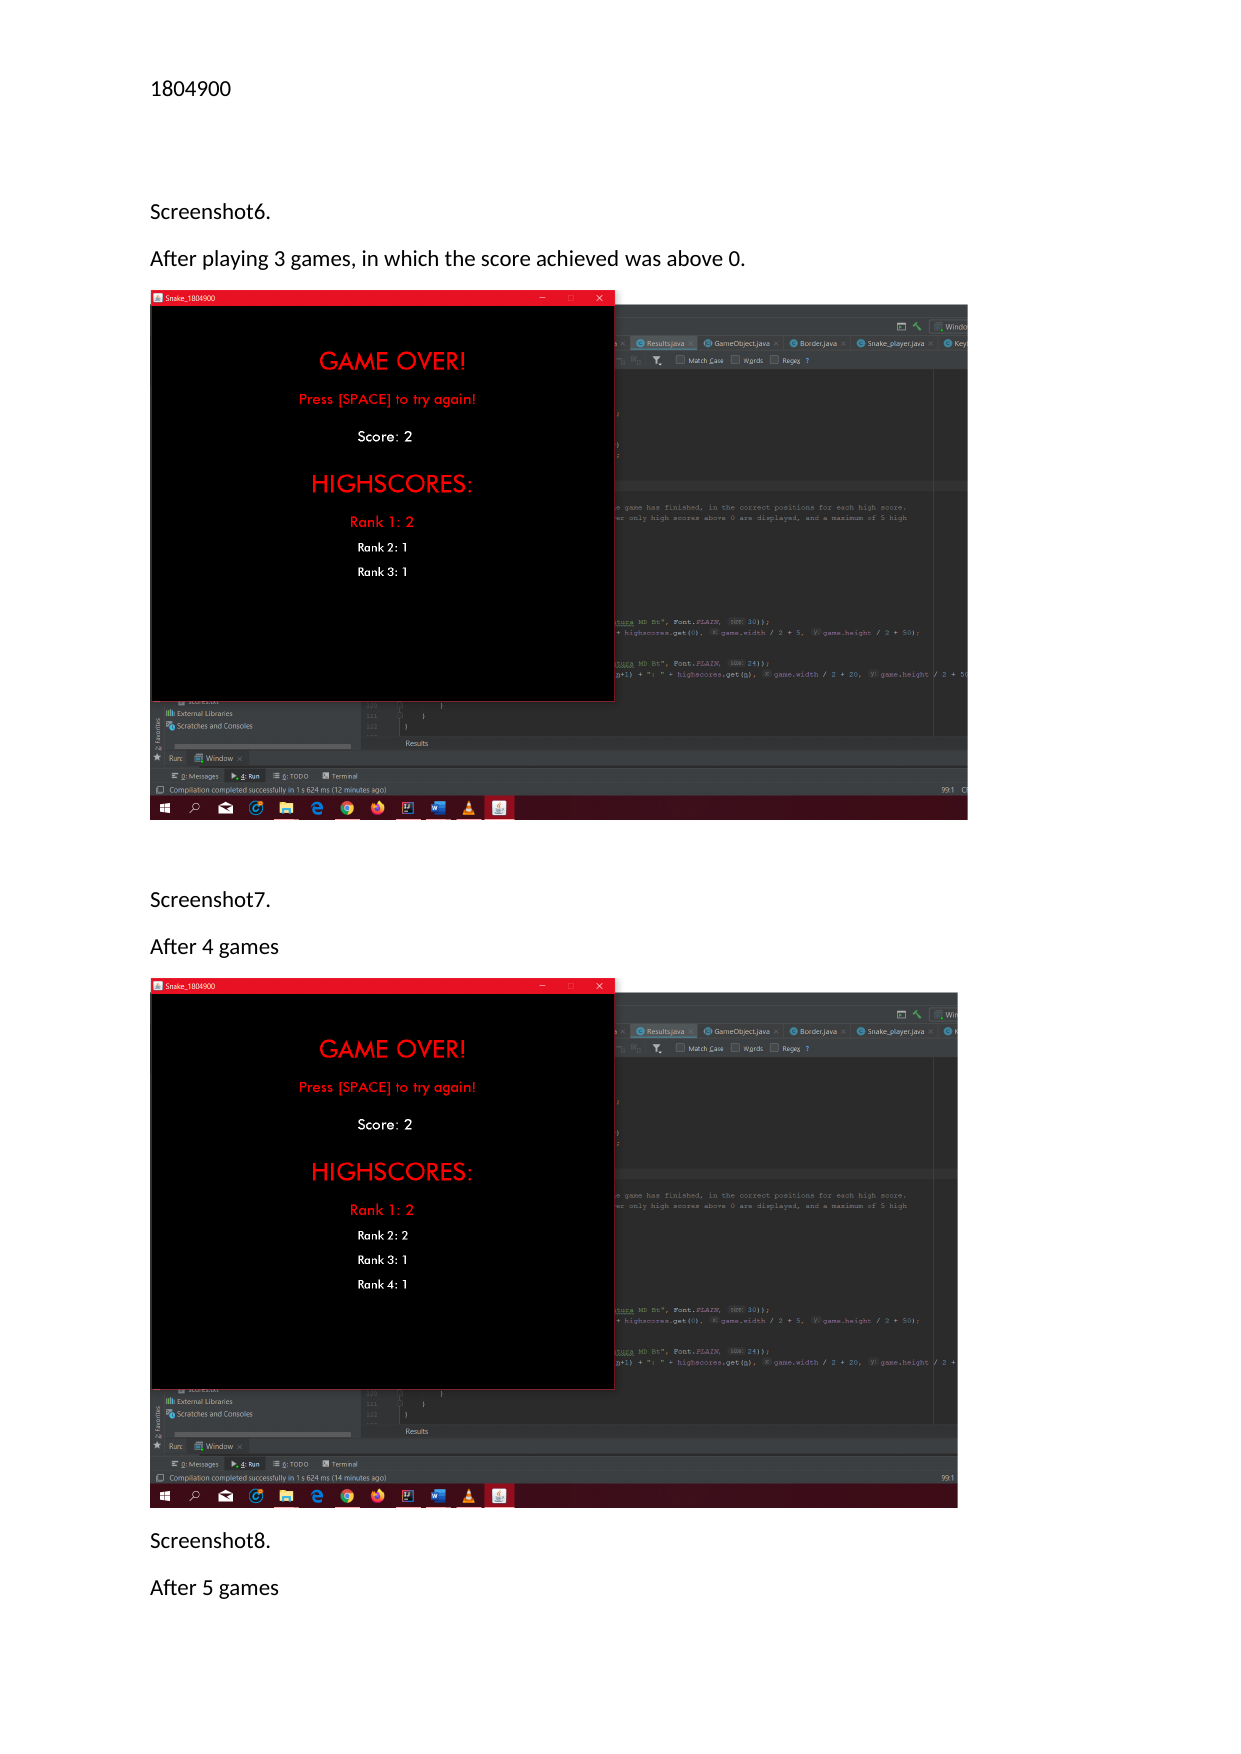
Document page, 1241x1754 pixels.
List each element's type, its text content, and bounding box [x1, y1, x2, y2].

text After 4 games [150, 932, 1090, 960]
text Screenshot8. [150, 1527, 1090, 1555]
text After 5 games [150, 1573, 1090, 1602]
picture [150, 290, 968, 820]
text After playing 3 games, in which the score achieved was above 0. [150, 244, 1090, 272]
picture [150, 978, 958, 1508]
text Screenshot6. [150, 197, 1090, 225]
text Screenshot7. [150, 885, 1090, 913]
